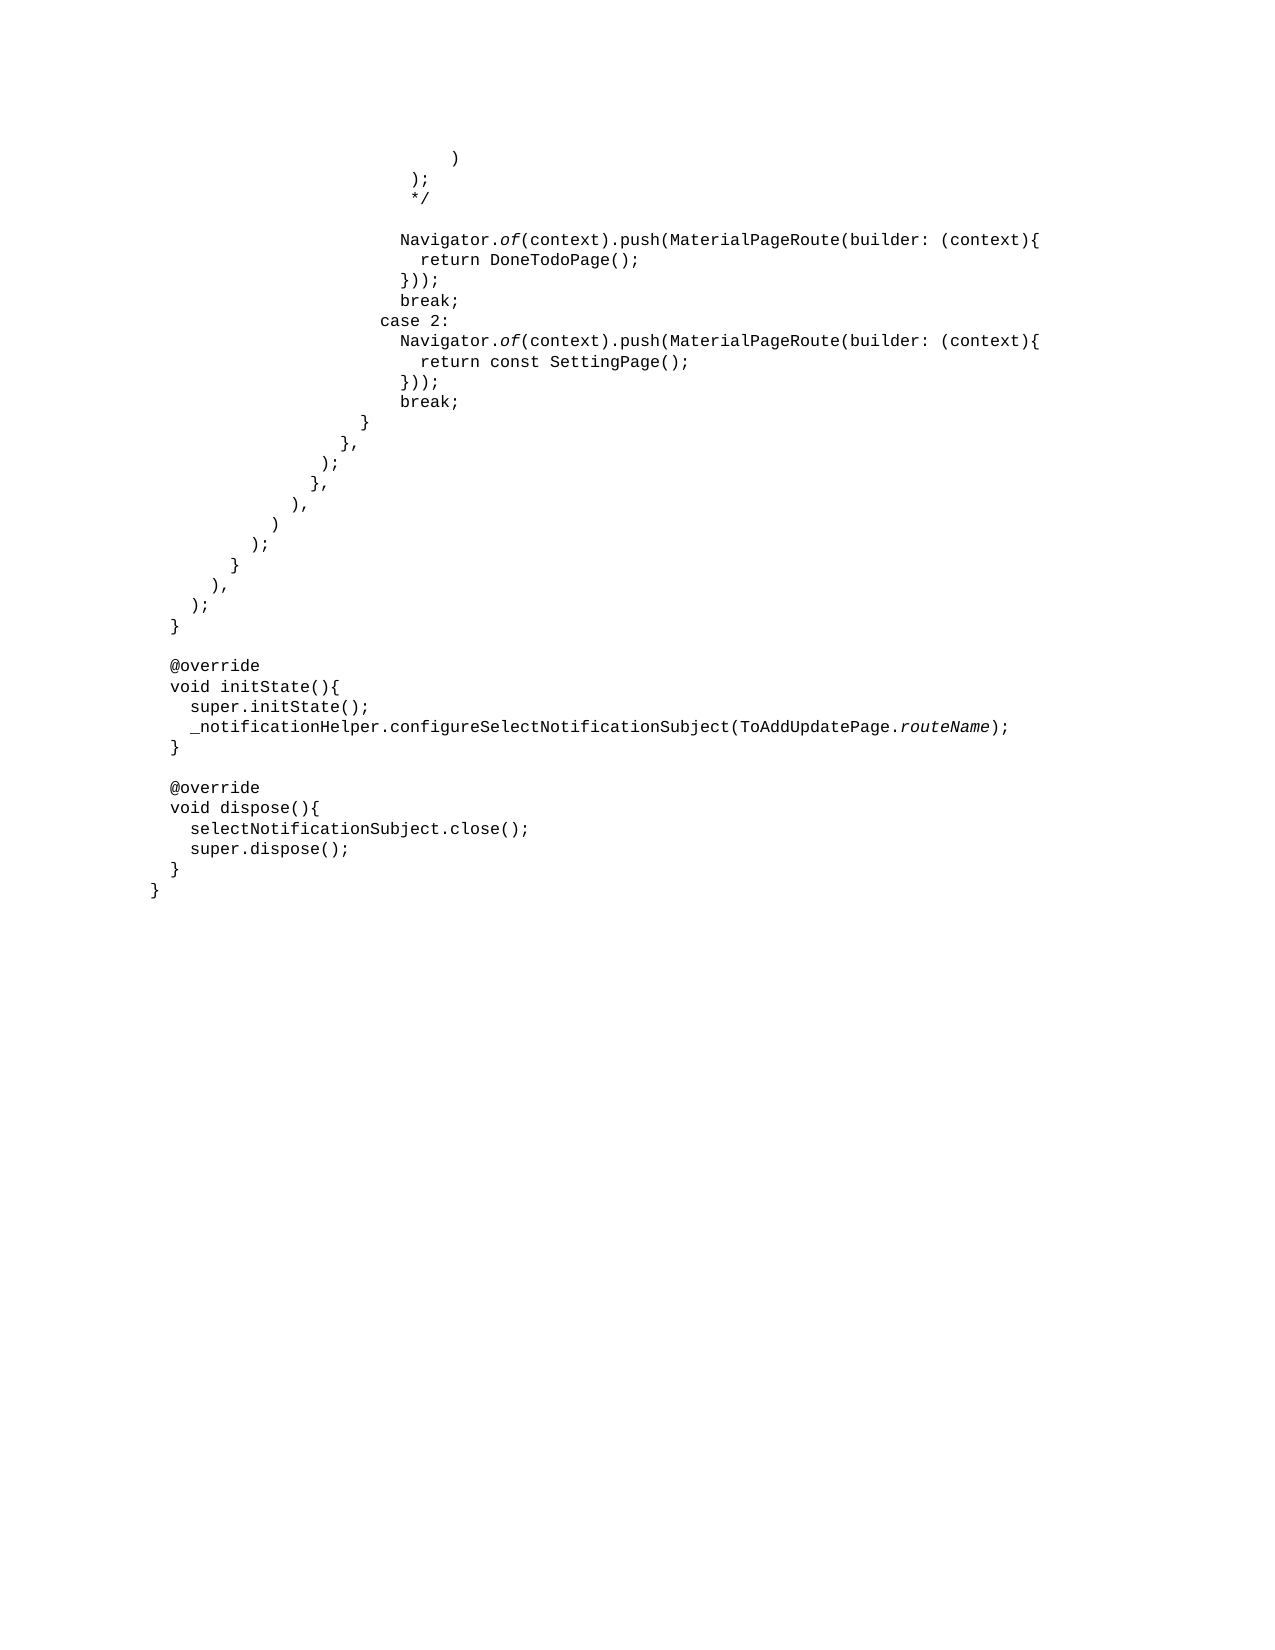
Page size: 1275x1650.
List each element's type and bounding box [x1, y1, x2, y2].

text [150, 150, 1125, 900]
